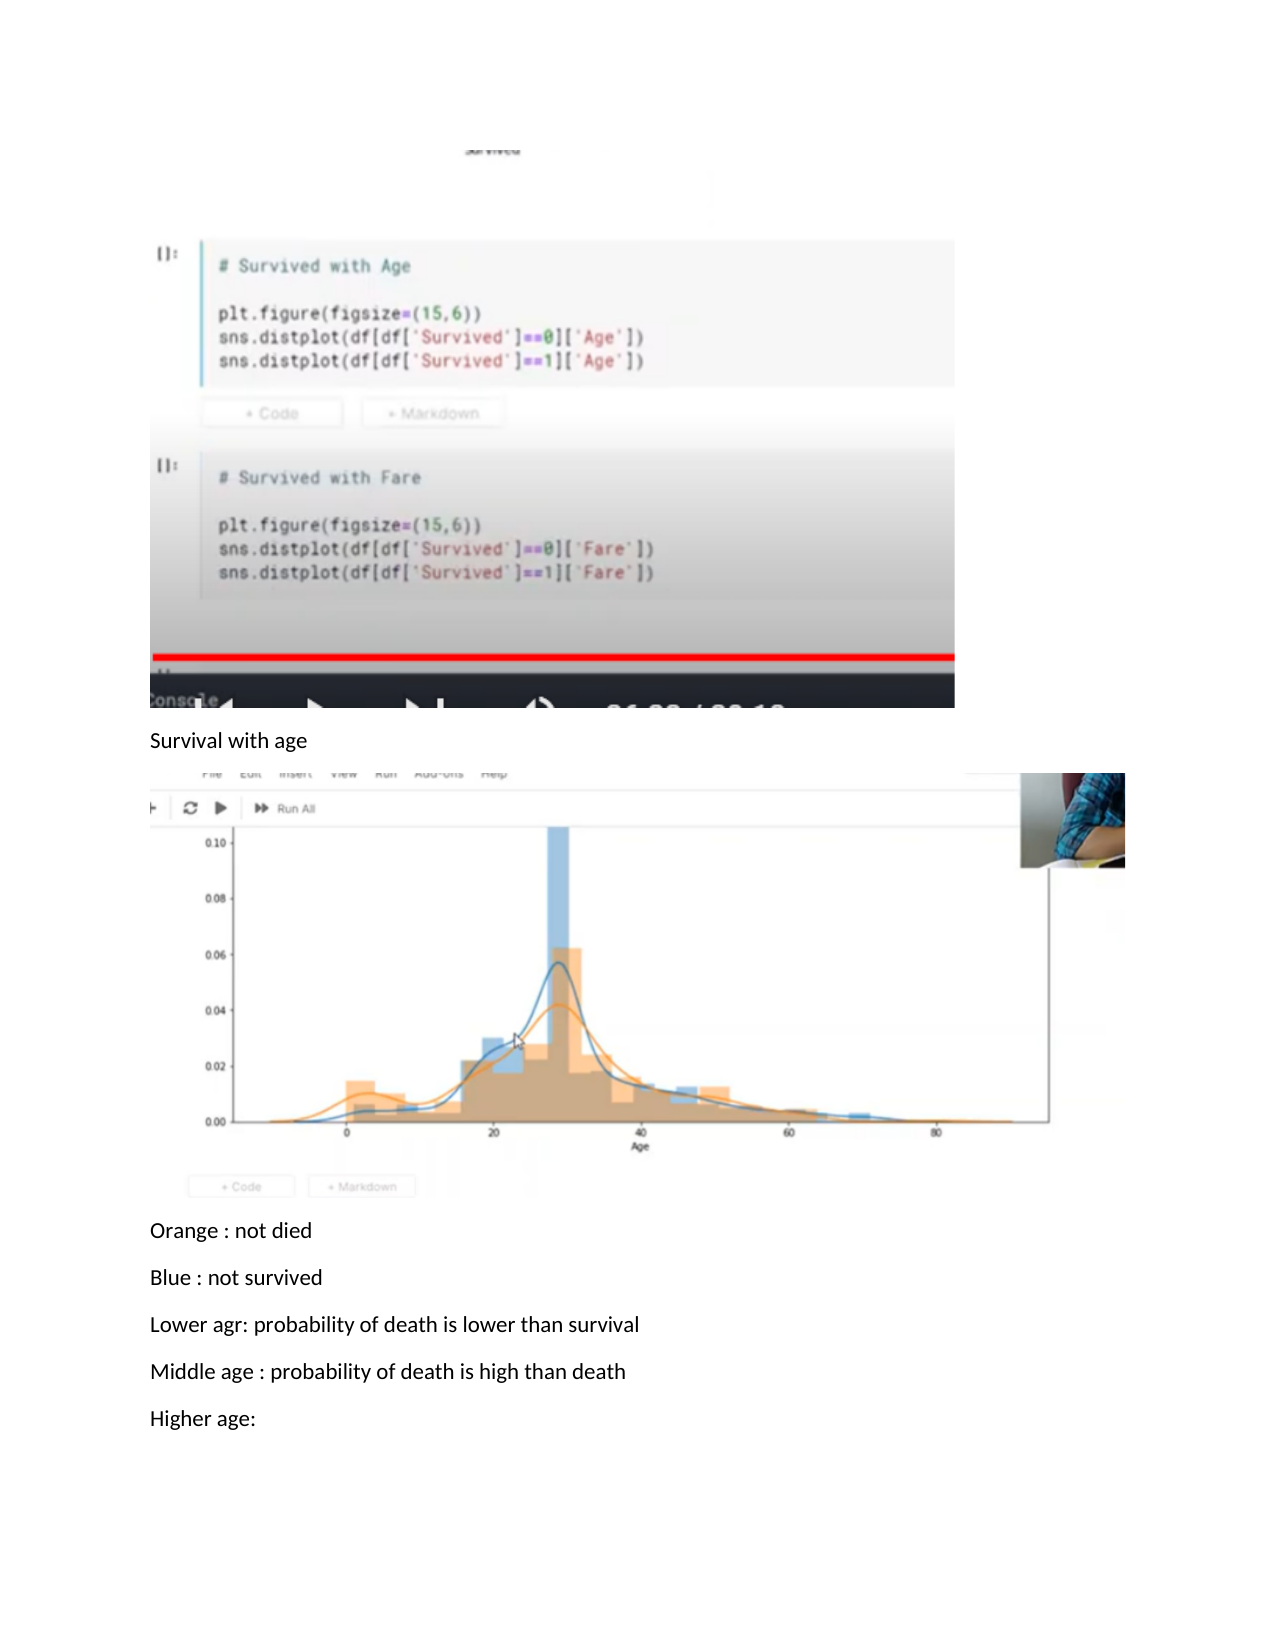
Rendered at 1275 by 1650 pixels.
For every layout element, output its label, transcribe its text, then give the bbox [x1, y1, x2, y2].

text Blue : not survived [150, 1263, 1125, 1291]
text Higher age: [150, 1404, 1125, 1432]
picture [150, 773, 1125, 1198]
text Middle age : probability of death is high than death [150, 1357, 1125, 1385]
picture [150, 150, 955, 708]
text Lower agr: probability of death is lower than survival [150, 1310, 1125, 1338]
text Survival with age [150, 727, 1125, 755]
text Orange : not died [150, 1216, 1125, 1244]
